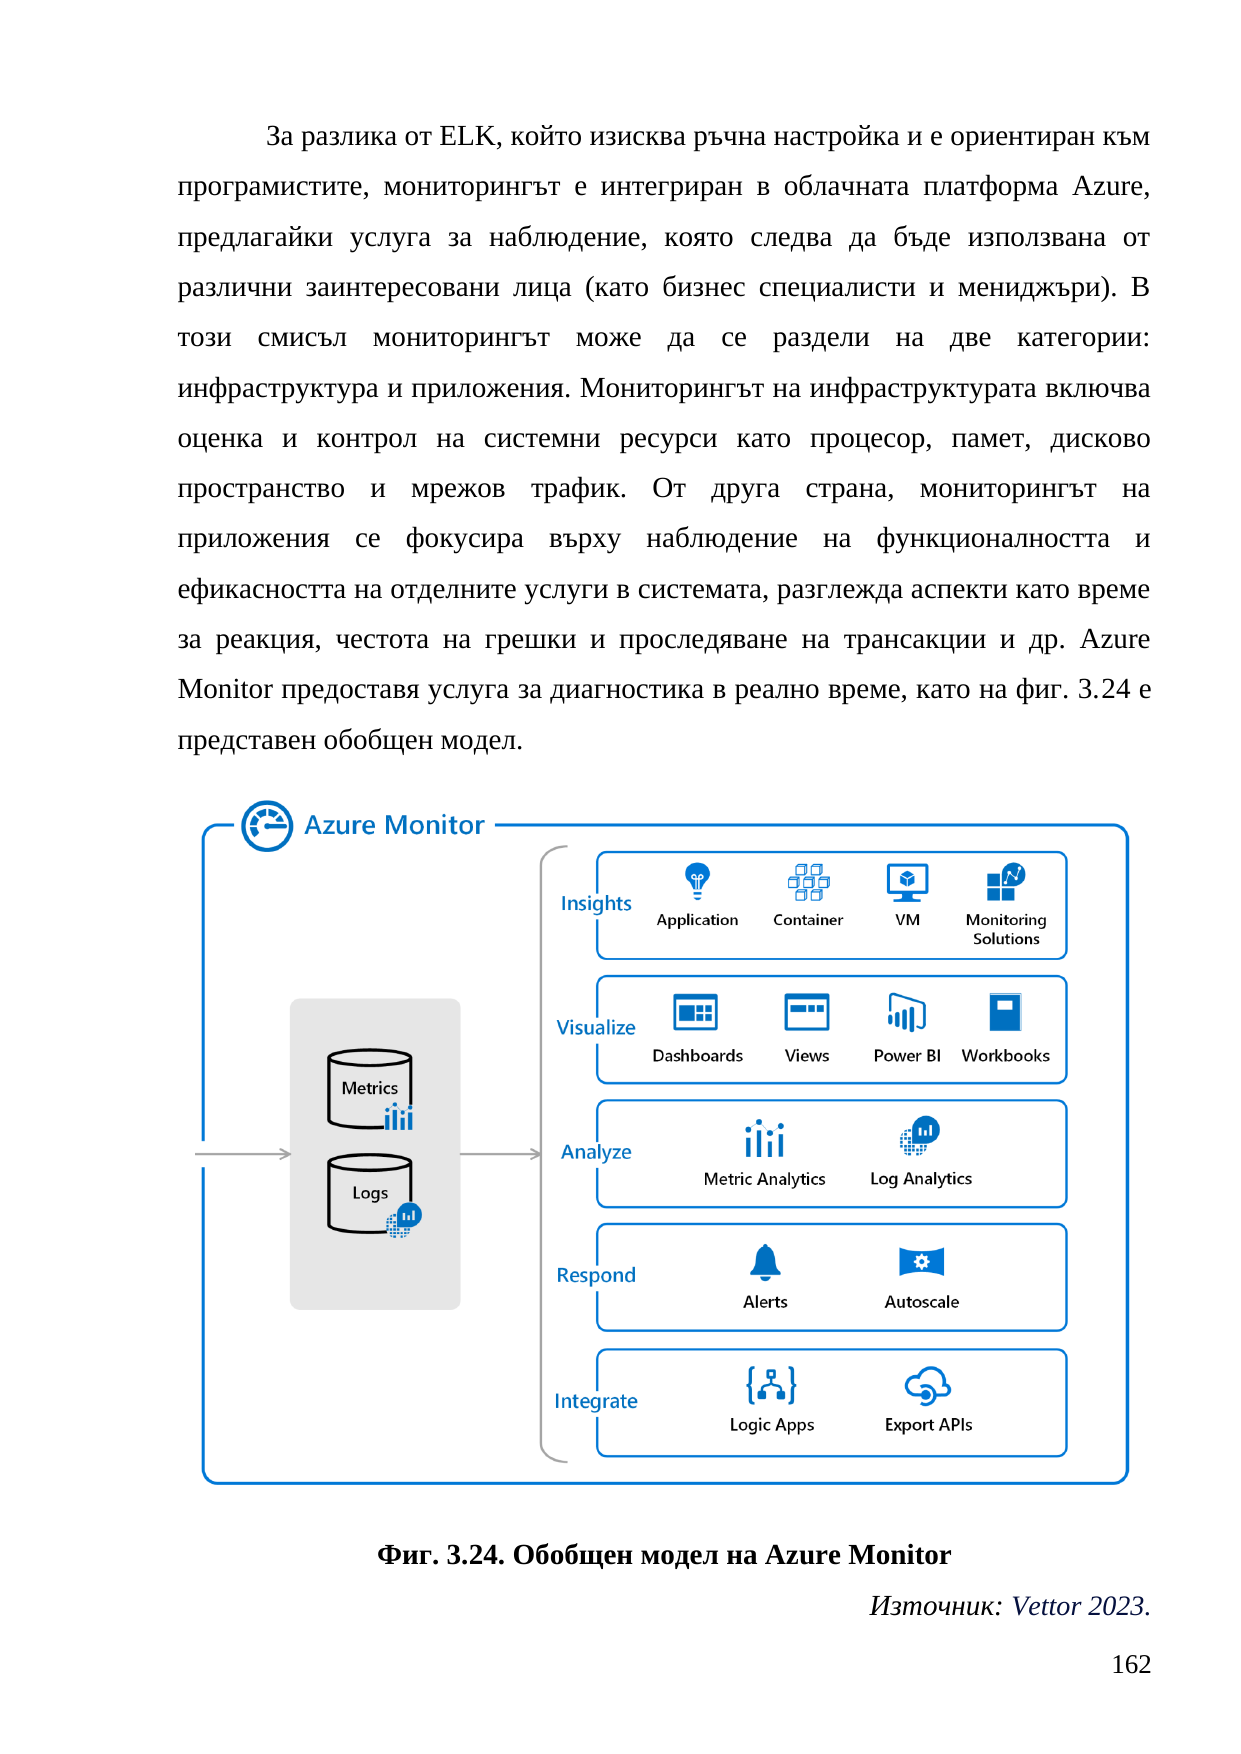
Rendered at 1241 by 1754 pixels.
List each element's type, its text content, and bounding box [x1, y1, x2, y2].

title Фиг. 3.24. Обобщен модел на Azure Monitor [177, 1537, 1152, 1571]
text За разлика от ELK, който изисква ръчна настройка и е ориентиран към програмистите, мониторингът е интегриран в облачната платформа Azure, предлагайки услуга за наблюдение, която следва да бъде използвана от различни заинтересовани лица (като бизнес специалисти и мениджъри). В този смисъл мониторингът може да се раздели на две категории: инфраструктура и приложения. Мониторингът на инфраструктурата включва оценка и контрол на системни ресурси като процесор, памет, дисково пространство и мрежов трафик. От друга страна, мониторингът на приложения се фокусира върху наблюдение на функционалността и ефикасността на отделните услуги в системата, разглежда аспекти като време за реакция, честота на грешки и проследяване на трансакции и др. Azure Monitor предоставя услуга за диагностика в реално време, като на фиг. 3.24 е представен обобщен модел. [177, 118, 1152, 755]
title Източник: Vettor 2023. [177, 1588, 1152, 1621]
picture [195, 797, 1134, 1496]
